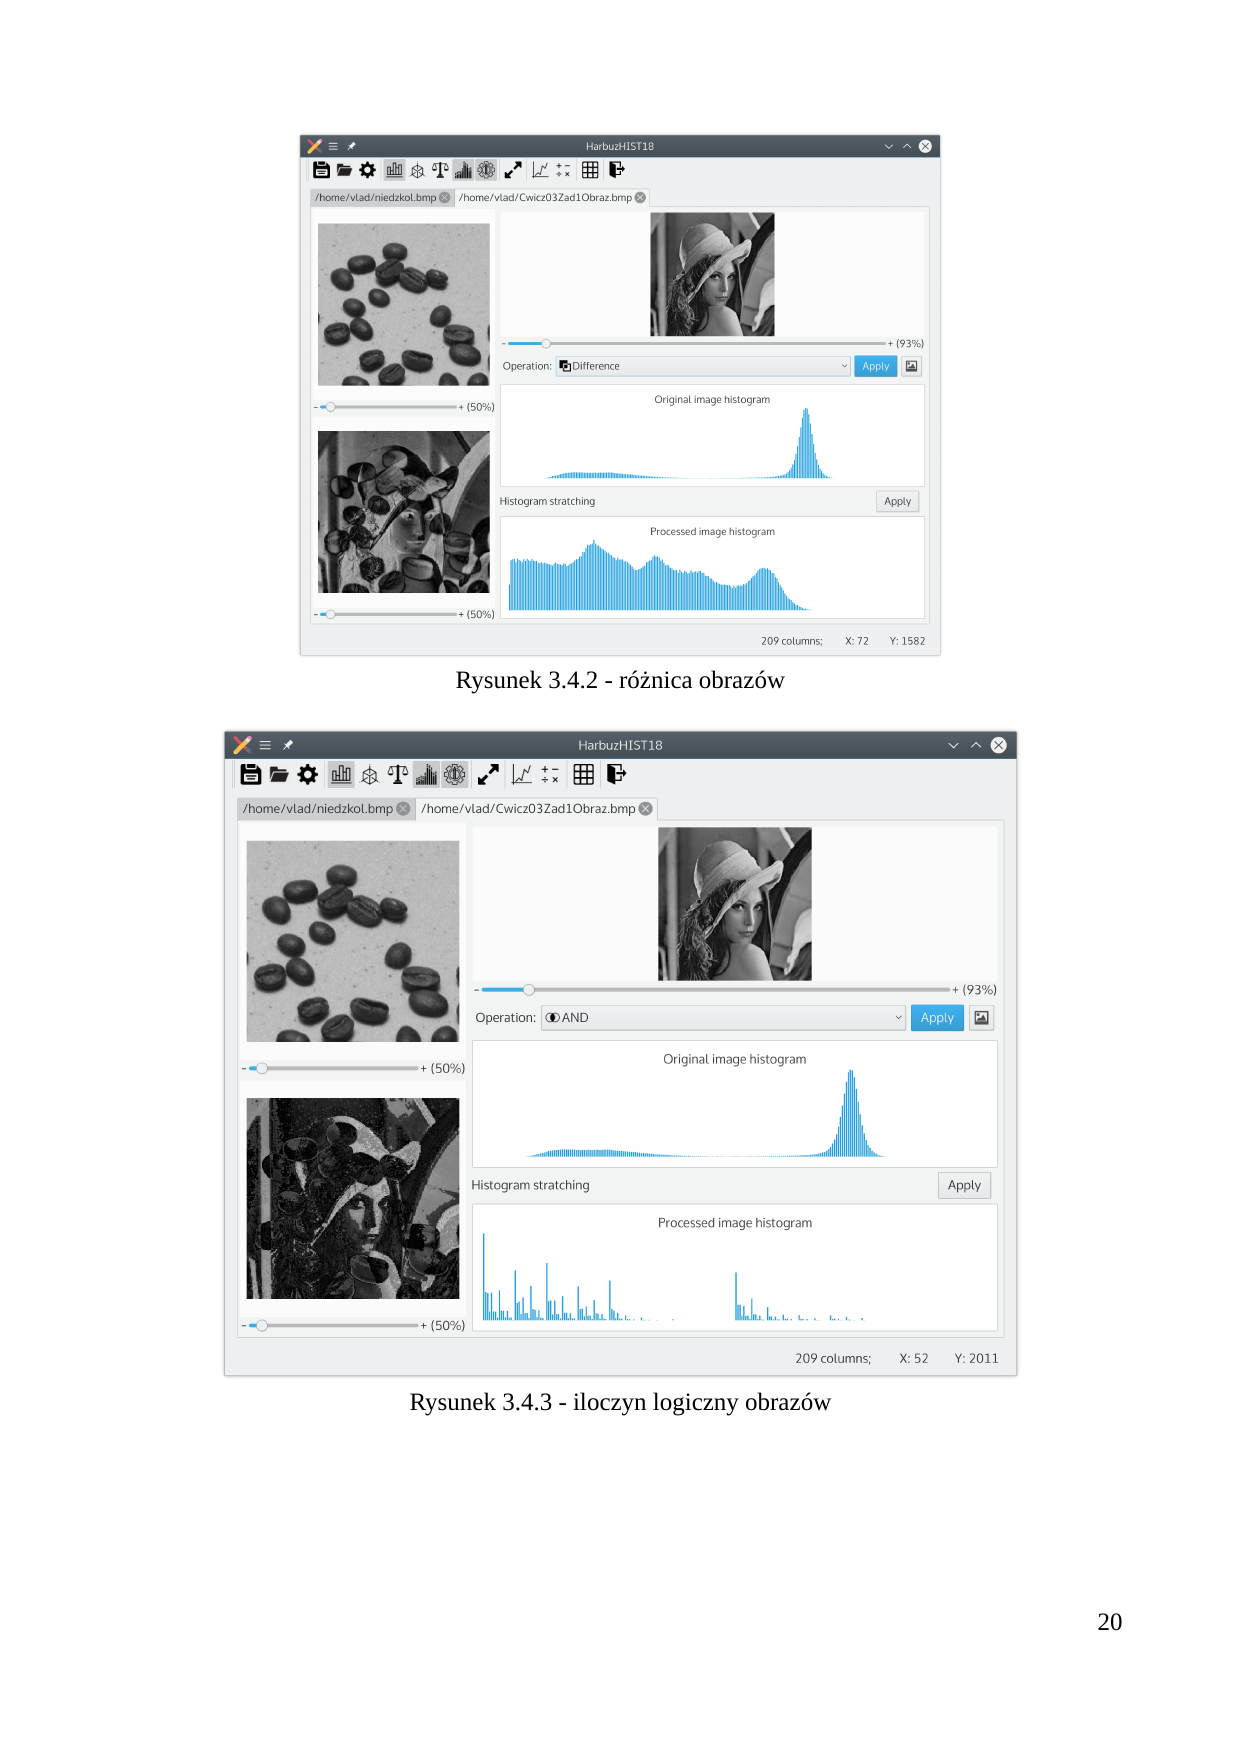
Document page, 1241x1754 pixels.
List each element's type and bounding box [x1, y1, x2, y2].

picture [295, 130, 945, 660]
picture [218, 725, 1023, 1382]
